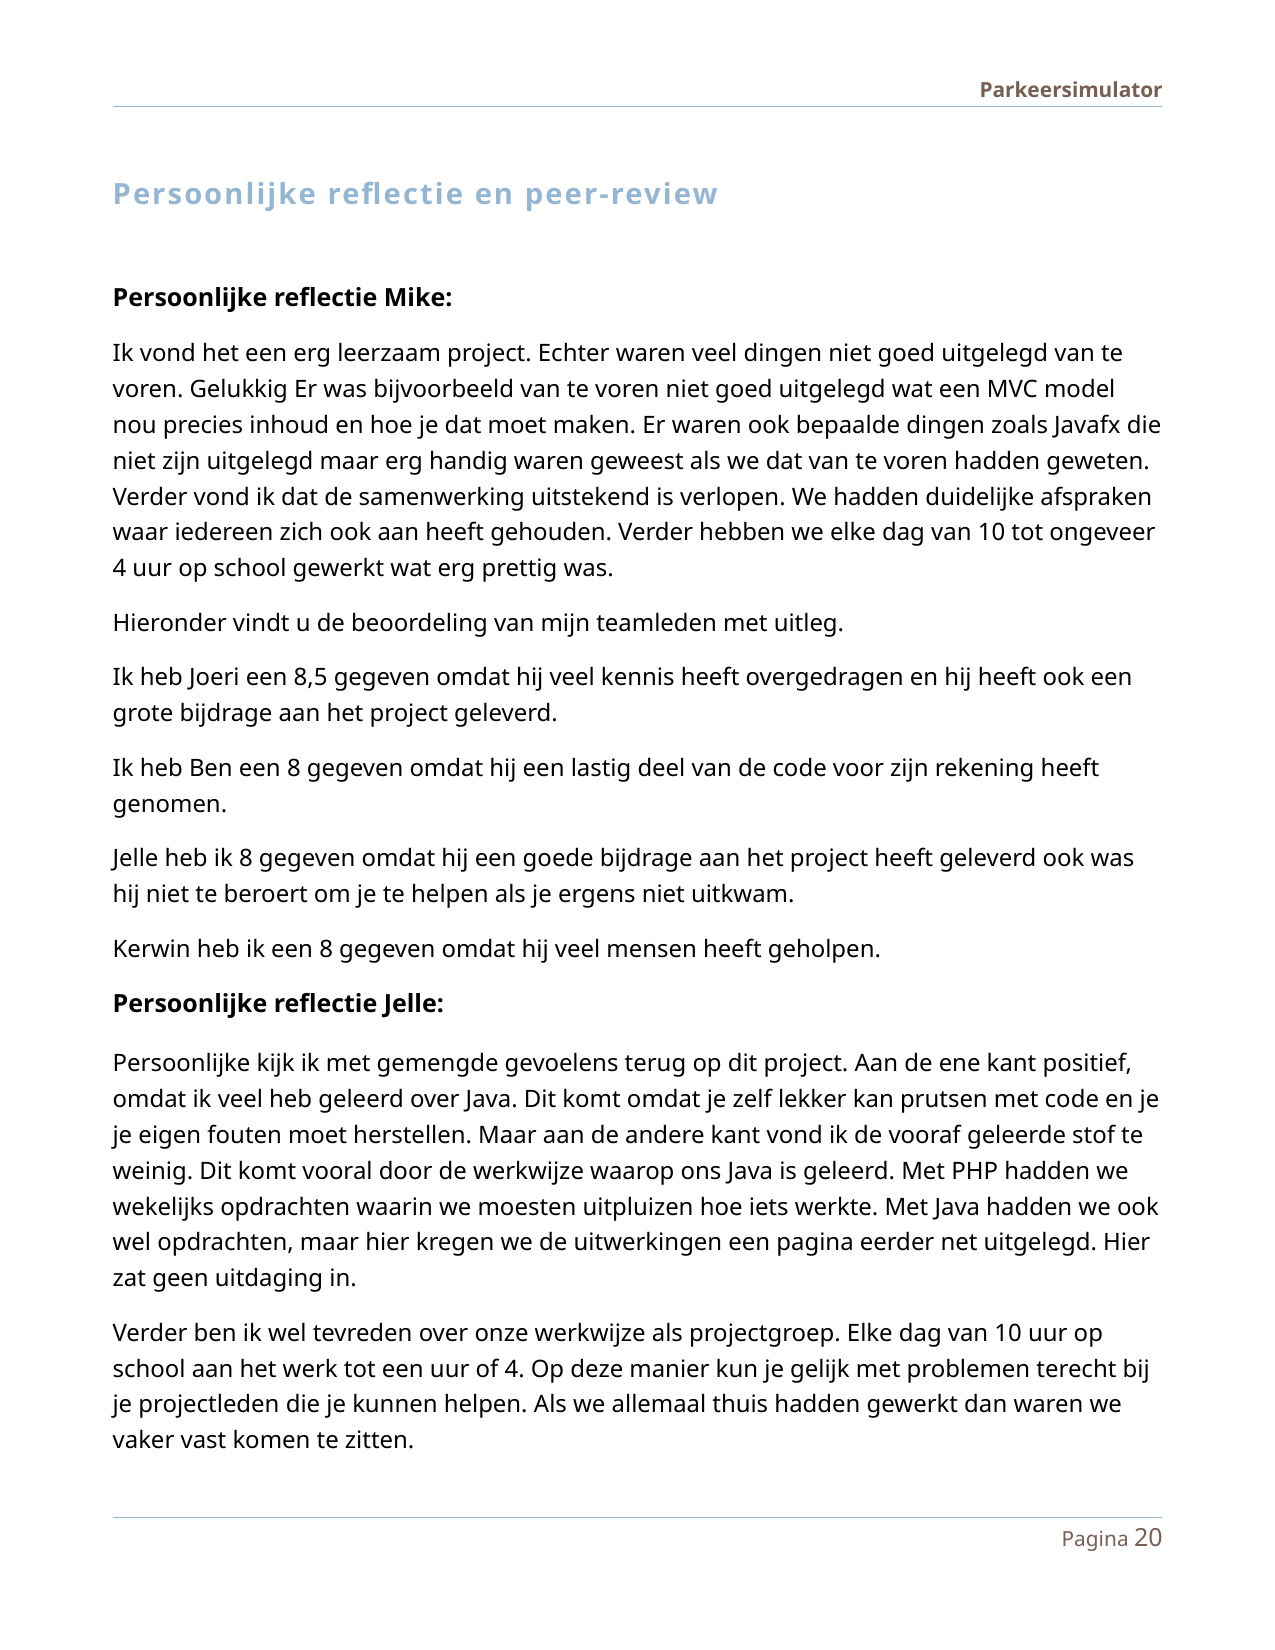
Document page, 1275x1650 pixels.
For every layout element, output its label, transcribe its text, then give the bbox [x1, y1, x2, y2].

text Persoonlijke reflectie Mike: [112, 280, 1162, 314]
text Hieronder vindt u de beoordeling van mijn teamleden met uitleg. [112, 606, 1162, 638]
subtitle Persoonlijke reflectie en peer-review [112, 173, 1162, 213]
text Kerwin heb ik een 8 gegeven omdat hij veel mensen heeft geholpen. [112, 931, 1162, 964]
text Persoonlijke kijk ik met gemengde gevoelens terug op dit project. Aan de ene kant positief, omdat ik veel heb geleerd over Java. Dit komt omdat je zelf lekker kan prutsen met code en je je eigen fouten moet herstellen. Maar aan de andere kant vond ik de vooraf geleerde stof te weinig. Dit komt vooral door de werkwijze waarop ons Java is geleerd. Met PHP hadden we wekelijks opdrachten waarin we moesten uitpluizen hoe iets werkte. Met Java hadden we ook wel opdrachten, maar hier kregen we de uitwerkingen een pagina eerder net uitgelegd. Hier zat geen uitdaging in. [112, 1046, 1162, 1294]
text Persoonlijke reflectie Jelle: [112, 986, 1162, 1020]
text Ik heb Ben een 8 gegeven omdat hij een lastig deel van de code voor zijn rekening heeft genomen. [112, 751, 1162, 819]
text Jelle heb ik 8 gegeven omdat hij een goede bijdrage aan het project heeft geleverd ook was hij niet te beroert om je te helpen als je ergens niet uitkwam. [112, 841, 1162, 909]
text Ik vond het een erg leerzaam project. Echter waren veel dingen niet goed uitgelegd van te voren. Gelukkig Er was bijvoorbeeld van te voren niet goed uitgelegd wat een MVC model nou precies inhoud en hoe je dat moet maken. Er waren ook bepaalde dingen zoals Javafx die niet zijn uitgelegd maar erg handig waren geweest als we dat van te voren hadden geweten. Verder vond ik dat de samenwerking uitstekend is verlopen. We hadden duidelijke afspraken waar iedereen zich ook aan heeft gehouden. Verder hebben we elke dag van 10 tot ongeveer 4 uur op school gewerkt wat erg prettig was. [112, 336, 1162, 584]
text Verder ben ik wel tevreden over onze werkwijze als projectgroep. Elke dag van 10 uur op school aan het werk tot een uur of 4. Op deze manier kun je gelijk met problemen terecht bij je projectleden die je kunnen helpen. Als we allemaal thuis hadden gewerkt dan waren we vaker vast komen te zitten. [112, 1316, 1162, 1456]
text Ik heb Joeri een 8,5 gegeven omdat hij veel kennis heeft overgedragen en hij heeft ook een grote bijdrage aan het project geleverd. [112, 660, 1162, 729]
